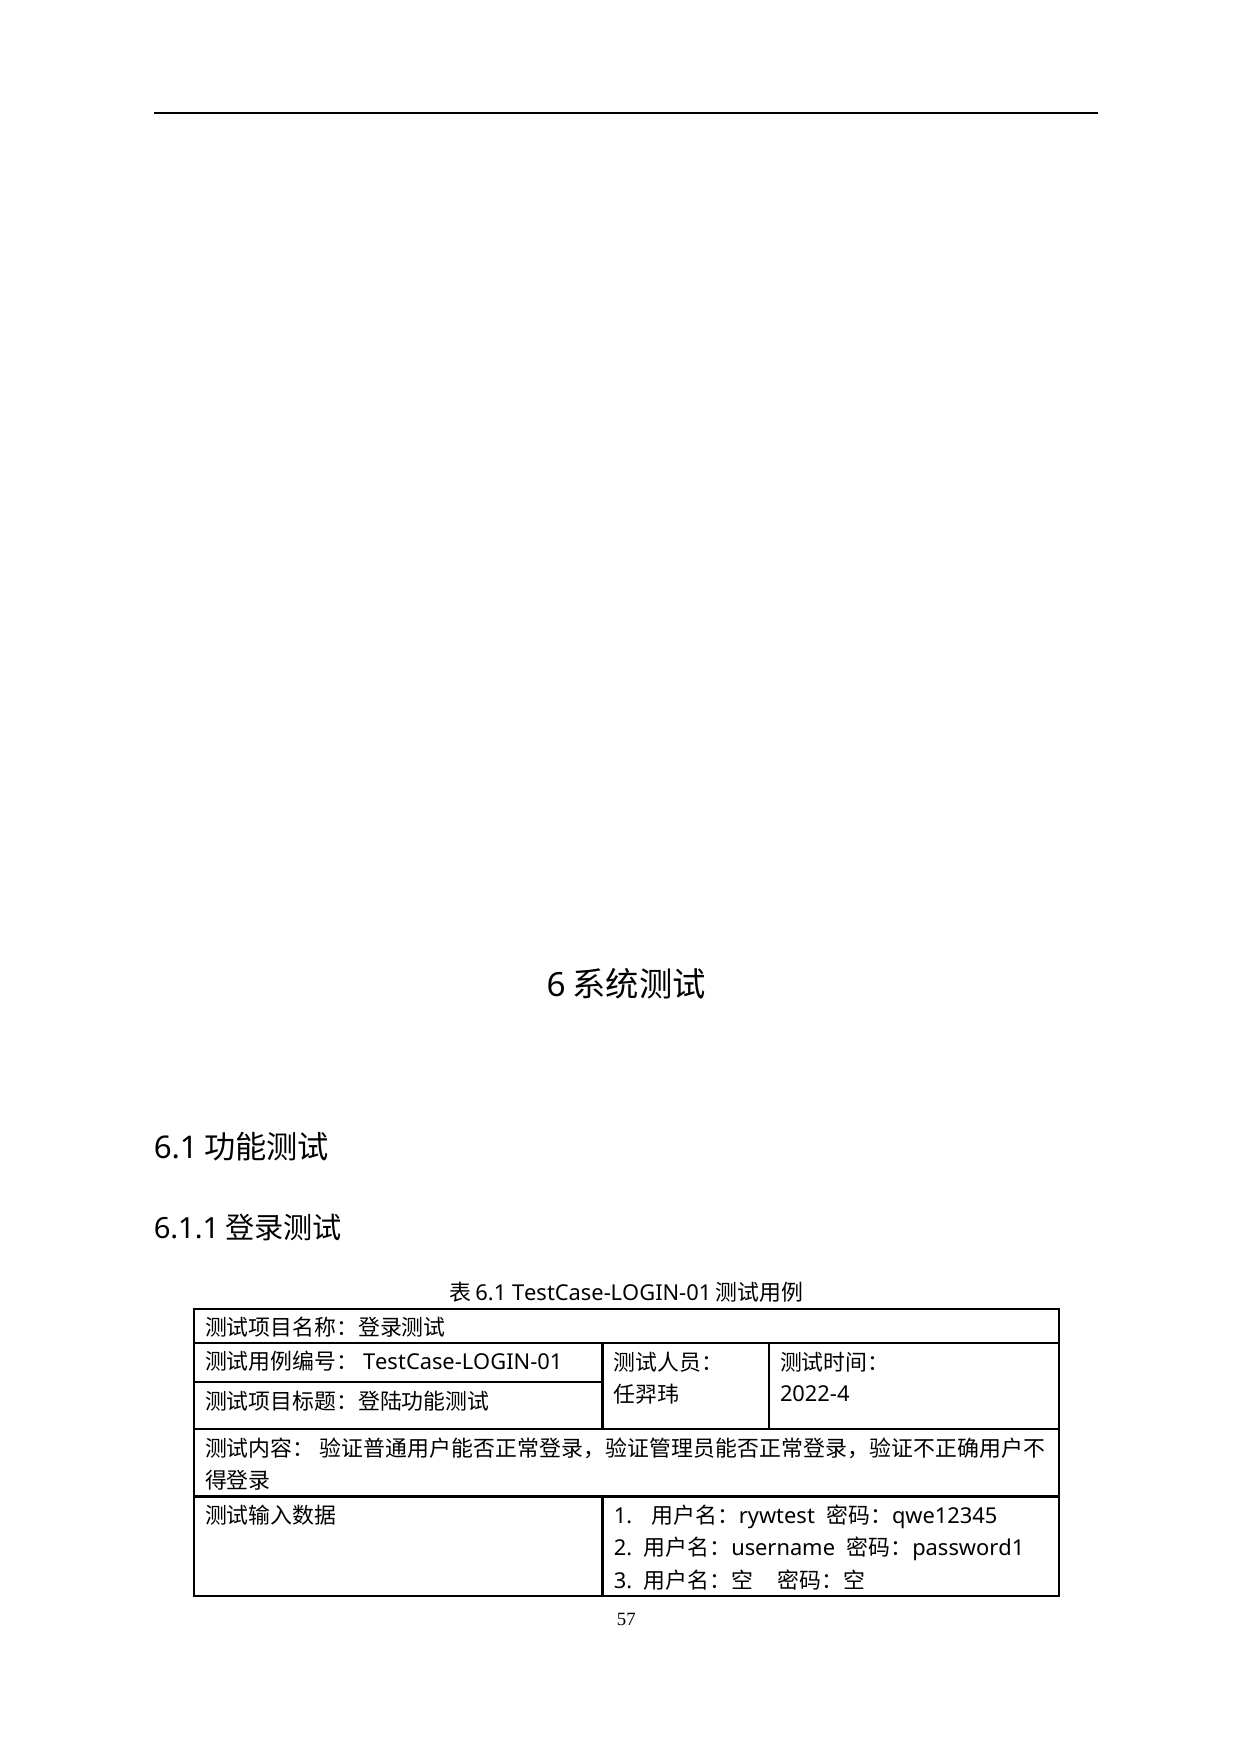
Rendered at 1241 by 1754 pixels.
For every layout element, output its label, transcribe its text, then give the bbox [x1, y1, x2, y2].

table_cell 测试输入数据 [195, 1498, 601, 1595]
table_cell 测试内容： 验证普通用户能否正常登录，验证管理员能否正常登录，验证不正确用户不得登录 [195, 1430, 1058, 1495]
text 6.1.1登录测试 [153, 1194, 1098, 1259]
text 6系统测试 [153, 950, 1098, 1015]
table_cell 测试时间： 2022-4 [770, 1344, 1058, 1428]
table_header 测试项目名称：登录测试 [195, 1310, 1058, 1342]
text 表6.1 TestCase-LOGIN-01测试用例 [153, 1275, 1098, 1307]
table_cell 测试人员： 任羿玮 [604, 1344, 768, 1428]
table_cell 测试项目标题：登陆功能测试 [195, 1383, 601, 1428]
table_cell 用户名：rywtest 密码：qwe12345 2. 用户名：username 密码：password1 3. 用户名：空 密码：空 [604, 1498, 1058, 1595]
text 6.1功能测试 [153, 1112, 1098, 1177]
table_cell 测试用例编号： TestCase-LOGIN-01 [195, 1344, 601, 1381]
